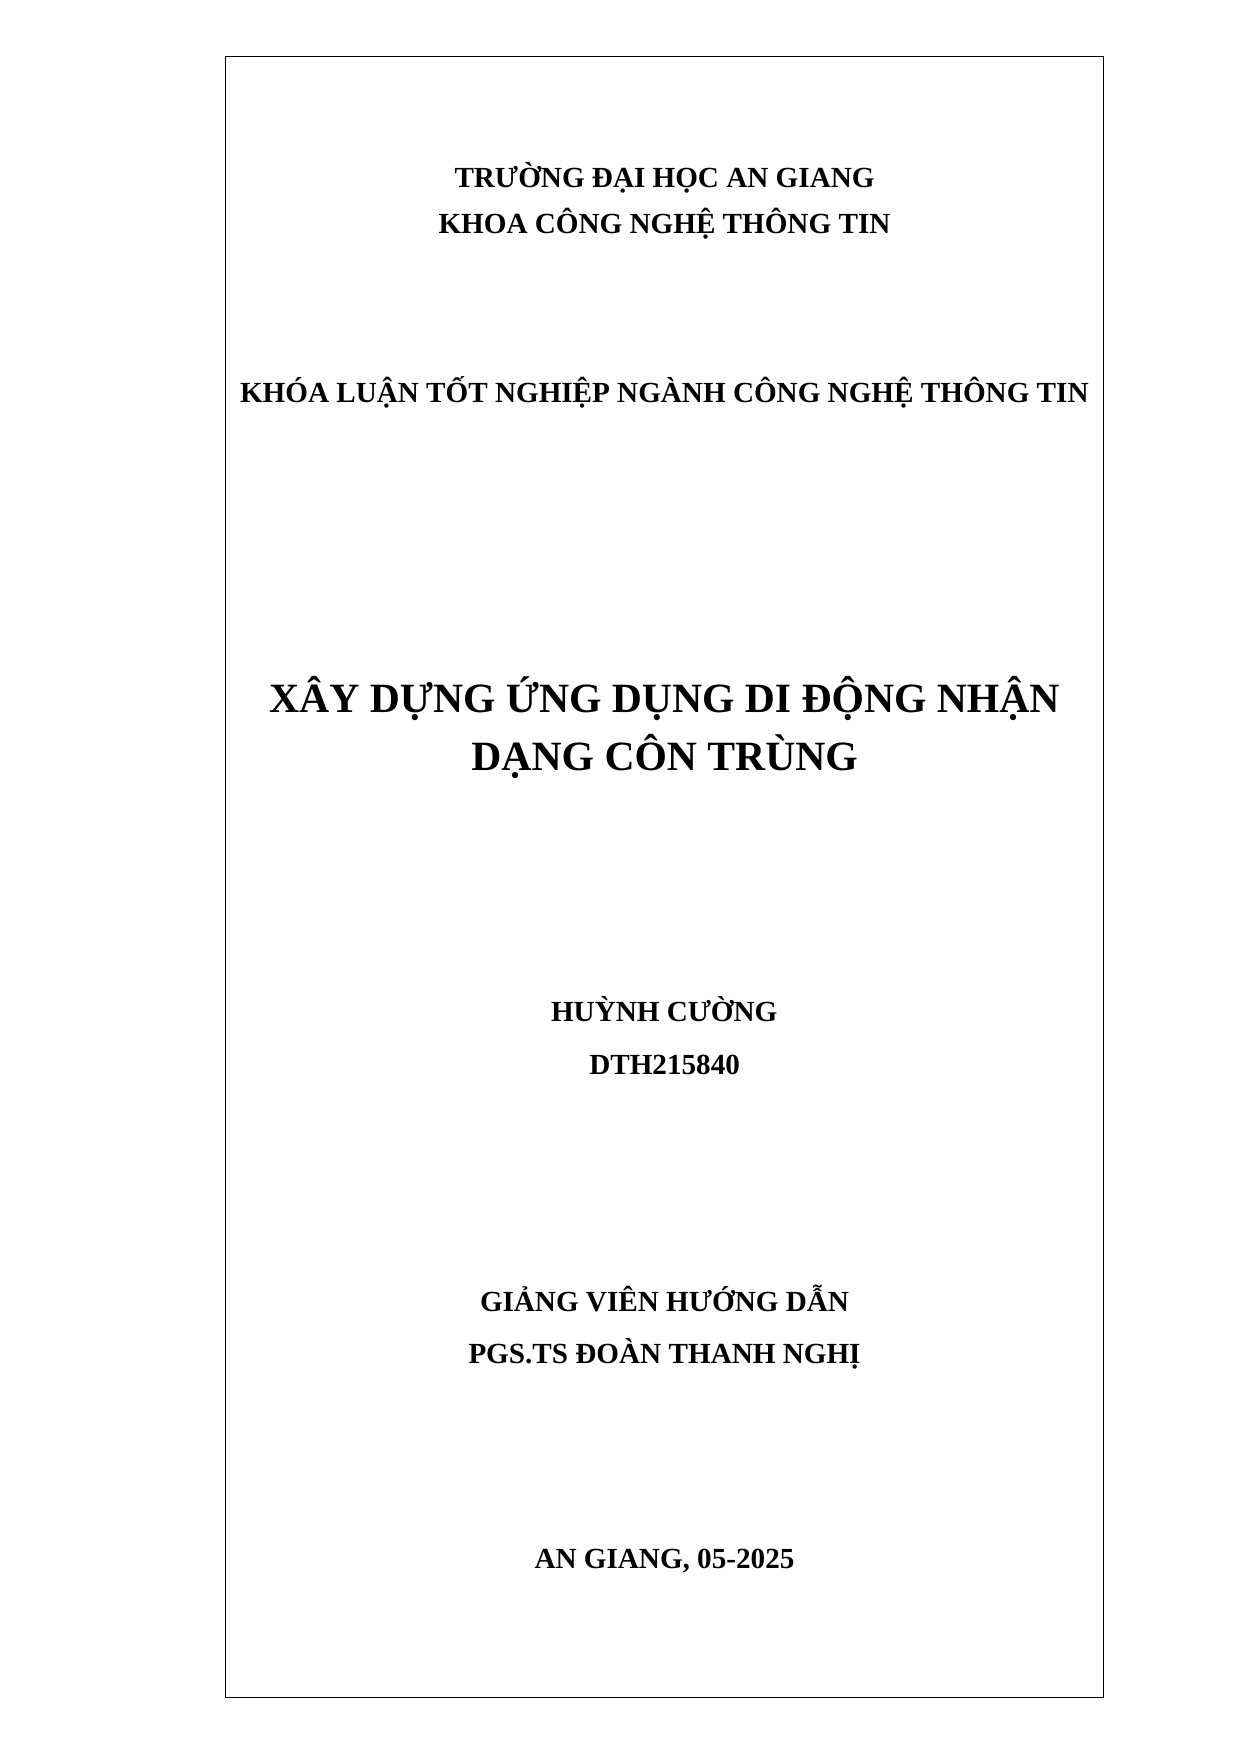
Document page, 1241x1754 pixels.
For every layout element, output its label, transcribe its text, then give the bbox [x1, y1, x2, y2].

text GIẢNG VIÊN HƯỚNG DẪN [236, 1284, 1092, 1317]
text PGS.TS ĐOÀN THANH NGHỊ [236, 1337, 1092, 1370]
text KHÓA LUẬN TỐT NGHIỆP NGÀNH CÔNG NGHỆ THÔNG TIN [236, 375, 1092, 409]
text TRƯỜNG ĐẠI HỌC AN GIANG [236, 160, 1092, 194]
text AN GIANG, 05-2025 [236, 1541, 1092, 1574]
text HUỲNH CƯỜNG [236, 994, 1092, 1028]
text KHOA CÔNG NGHỆ THÔNG TIN [236, 206, 1092, 240]
text DTH215840 [236, 1047, 1092, 1080]
text XÂY DỰNG ỨNG DỤNG DI ĐỘNG NHẬN DẠNG CÔN TRÙNG [236, 674, 1092, 779]
